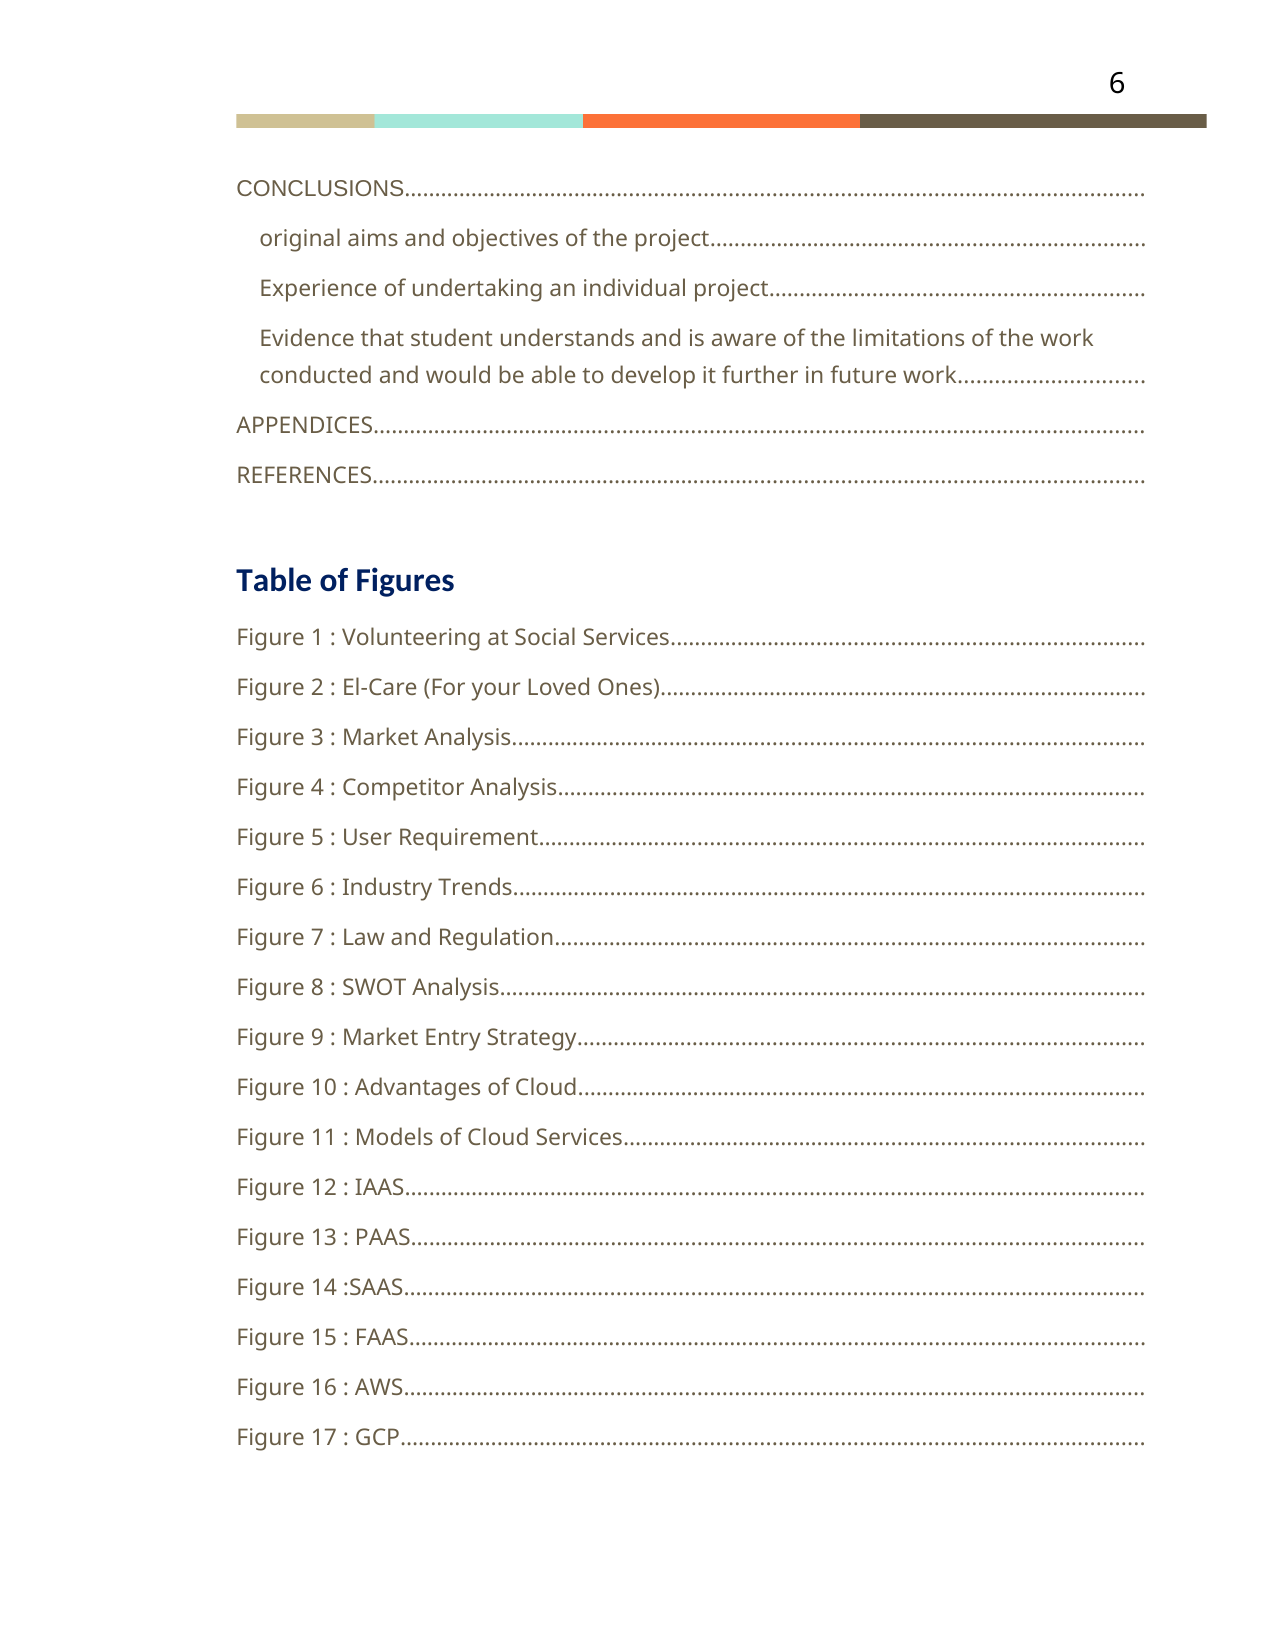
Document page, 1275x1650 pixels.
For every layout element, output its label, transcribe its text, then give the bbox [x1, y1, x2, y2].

text Figure 15 : FAAS 22 [236, 1321, 1125, 1352]
text Figure 14 :SAAS 21 [236, 1271, 1125, 1302]
picture [236, 114, 1207, 128]
text Figure 4 : Competitor Analysis 13 [236, 771, 1125, 802]
text Figure 7 : Law and Regulation 14 [236, 921, 1125, 952]
text Figure 10 : Advantages of Cloud 16 [236, 1071, 1125, 1102]
text Figure 9 : Market Entry Strategy 15 [236, 1021, 1125, 1052]
text Figure 17 : GCP 25 [236, 1421, 1125, 1452]
text Figure 6 : Industry Trends 14 [236, 871, 1125, 902]
text Figure 5 : User Requirement 13 [236, 821, 1125, 852]
text Table of Figures [236, 559, 1125, 600]
text Figure 3 : Market Analysis 12 [236, 721, 1125, 752]
text Figure 13 : PAAS 21 [236, 1221, 1125, 1252]
text Figure 8 : SWOT Analysis 15 [236, 971, 1125, 1002]
text Figure 16 : AWS 24 [236, 1371, 1125, 1402]
text Figure 12 : IAAS 20 [236, 1171, 1125, 1202]
text Figure 2 : El-Care (For your Loved Ones) 11 [236, 671, 1125, 702]
text Figure 1 : Volunteering at Social Services 10 [236, 621, 1125, 652]
text Figure 11 : Models of Cloud Services 20 [236, 1121, 1125, 1152]
